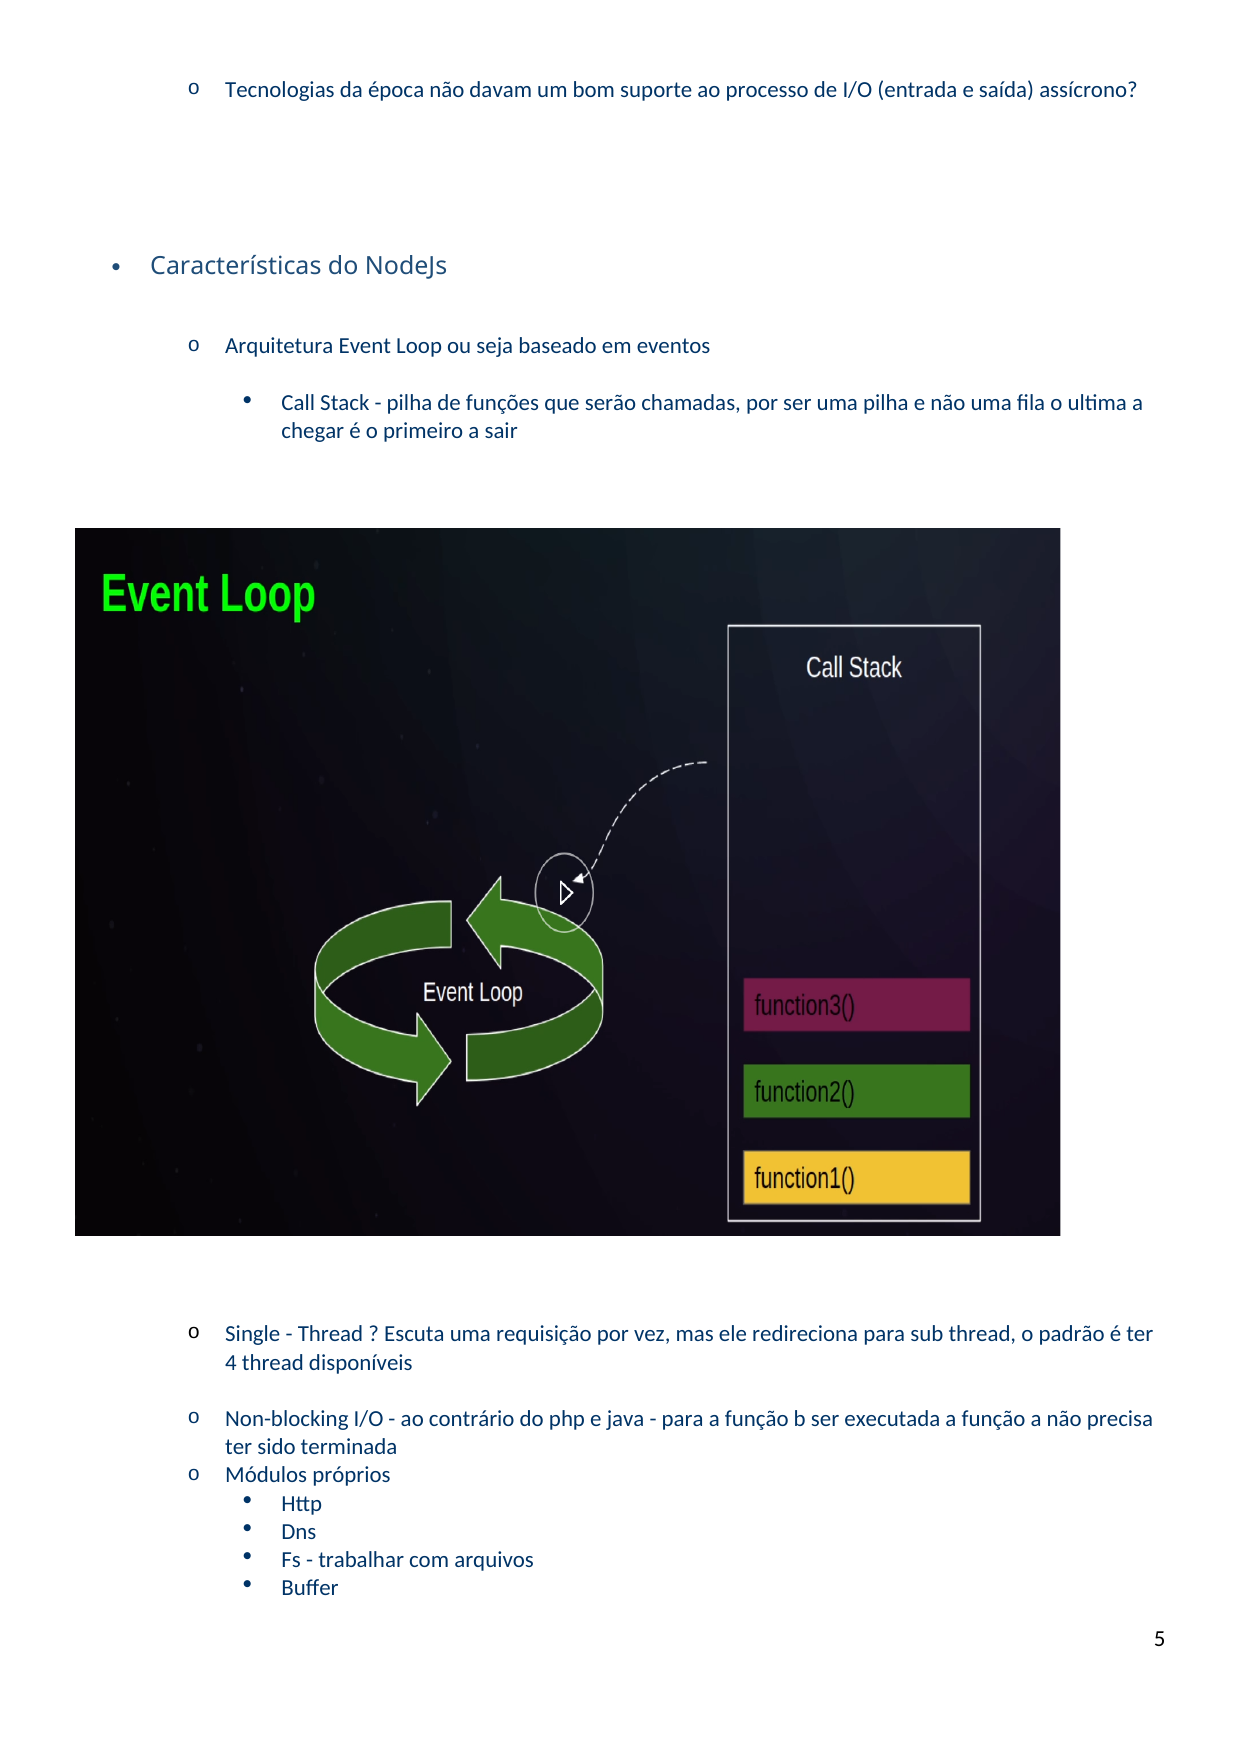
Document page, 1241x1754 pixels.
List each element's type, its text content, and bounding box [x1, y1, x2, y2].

list Tecnologias da época não davam um bom suporte ao processo de I/O (entrada e saída) assícrono? [187, 75, 1165, 103]
subtitle Características do NodeJs [112, 248, 1165, 282]
list Fs - trabalhar com arquivos [244, 1545, 1165, 1573]
list Dns [244, 1517, 1165, 1545]
list Call Stack - pilha de funções que serão chamadas, por ser uma pilha e não uma fila o ultima a chegar é o primeiro a sair [244, 388, 1165, 444]
list Arquitetura Event Loop ou seja baseado em eventos [187, 331, 1165, 360]
list Single - Thread ? Escuta uma requisição por vez, mas ele redireciona para sub thread, o padrão é ter 4 thread disponíveis [187, 1319, 1165, 1376]
picture [75, 528, 1061, 1236]
list Non-blocking I/O - ao contrário do php e java - para a função b ser executada a função a não precisa ter sido terminada [187, 1404, 1165, 1460]
list Http [244, 1489, 1165, 1517]
list Buffer [244, 1573, 1165, 1601]
list Módulos próprios [187, 1460, 1165, 1489]
